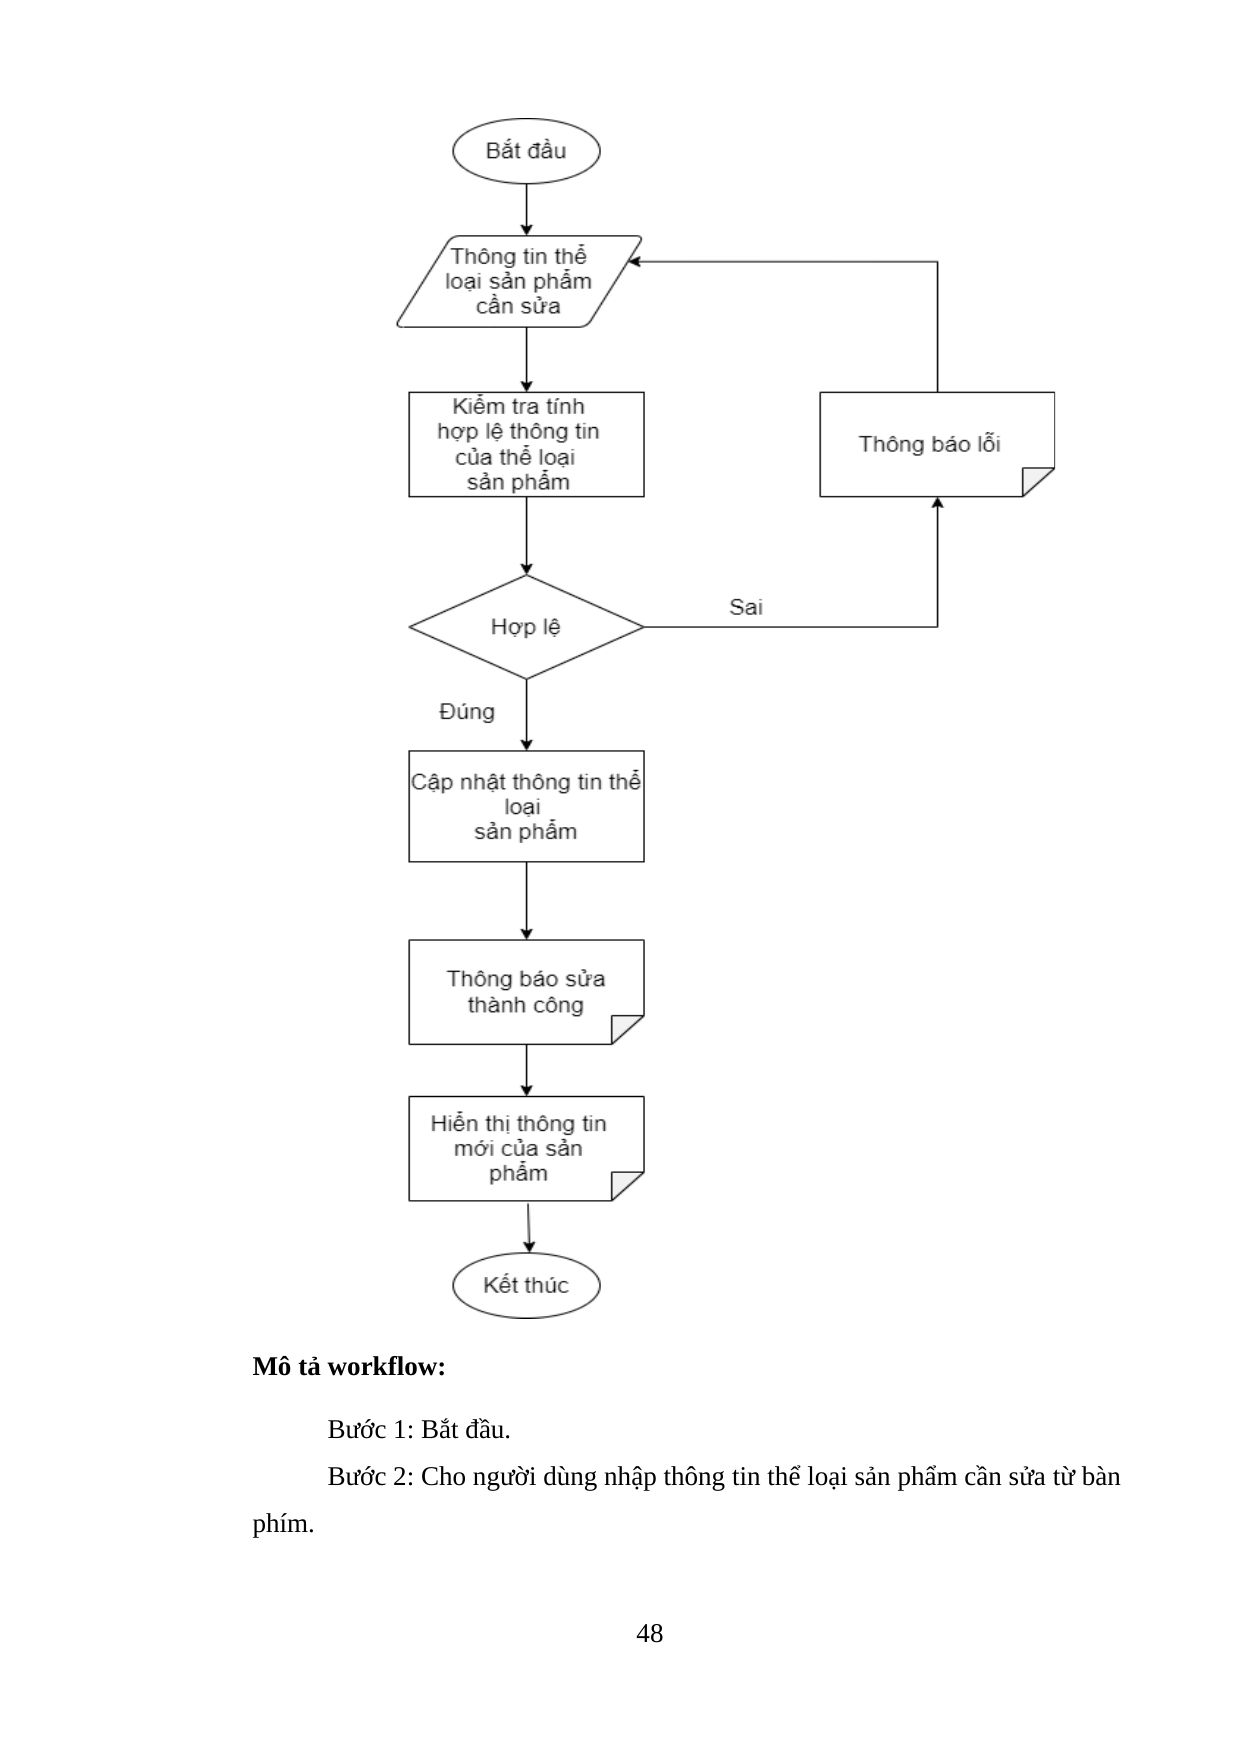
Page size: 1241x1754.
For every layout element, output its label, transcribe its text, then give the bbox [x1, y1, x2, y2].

text Bước 1: Bắt đầu. [252, 1414, 1122, 1445]
text Mô tả workflow: [177, 1350, 1122, 1381]
text Bước 2: Cho người dùng nhập thông tin thể loại sản phẩm cần sửa từ bàn phím. [252, 1460, 1122, 1538]
picture [394, 118, 1056, 1319]
